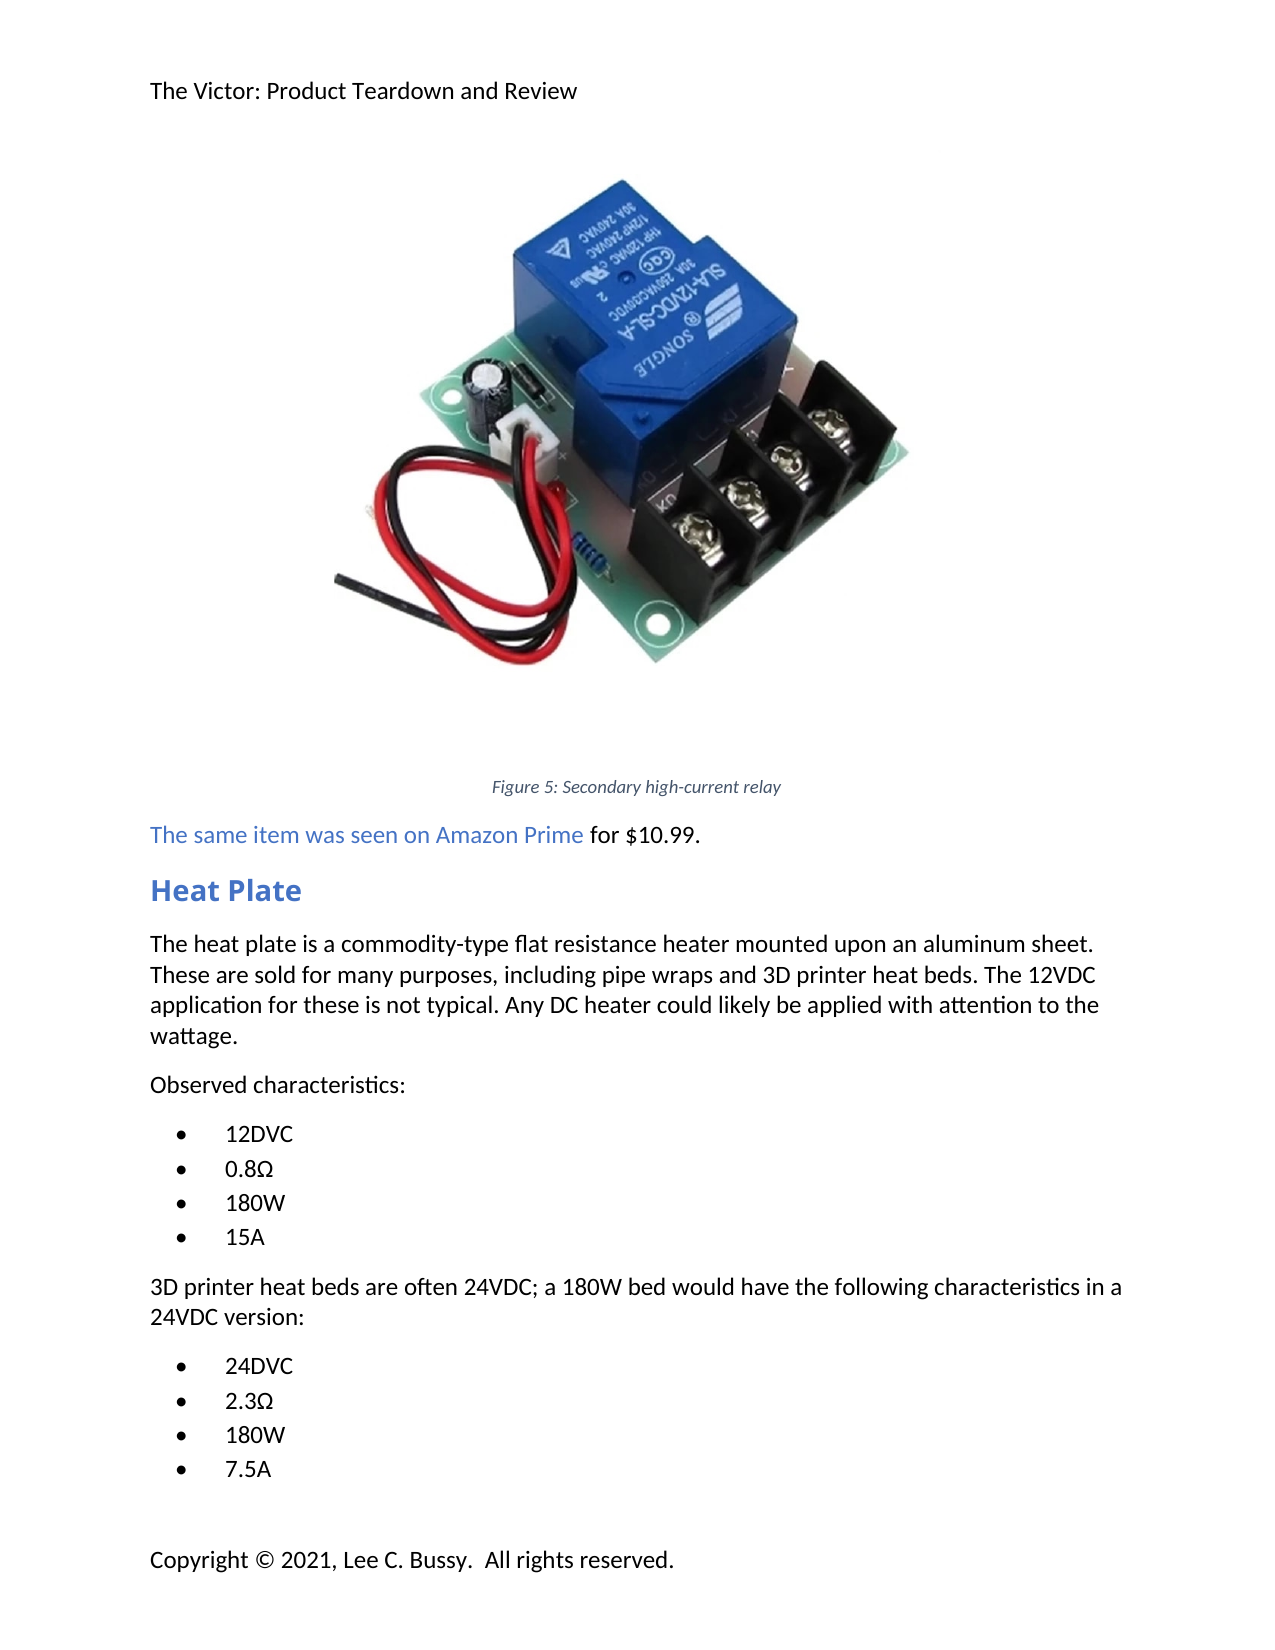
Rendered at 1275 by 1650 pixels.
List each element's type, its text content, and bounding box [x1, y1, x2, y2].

text The heat plate is a commodity-type flat resistance heater mounted upon an aluminum sheet. These are sold for many purposes, including pipe wraps and 3D printer heat beds. The 12VDC application for these is not typical. Any DC heater could likely be applied with attention to the wattage. [150, 928, 1125, 1051]
list 2.3Ω [175, 1385, 1125, 1415]
list 180W [175, 1419, 1125, 1449]
list 180W [175, 1187, 1125, 1218]
text 3D printer heat beds are often 24VDC; a 180W bed would have the following characteristics in a 24VDC version: [150, 1271, 1125, 1332]
list 7.5A [175, 1453, 1125, 1484]
list 12DVC [175, 1119, 1125, 1149]
list 0.8Ω [175, 1153, 1125, 1183]
subtitle Heat Plate [150, 870, 1125, 910]
picture [334, 150, 941, 757]
list 24DVC [175, 1351, 1125, 1381]
text The same item was seen on Amazon Prime for $10.99. [150, 819, 1125, 849]
text Observed characteristics: [150, 1069, 1125, 1100]
list 15A [175, 1221, 1125, 1252]
